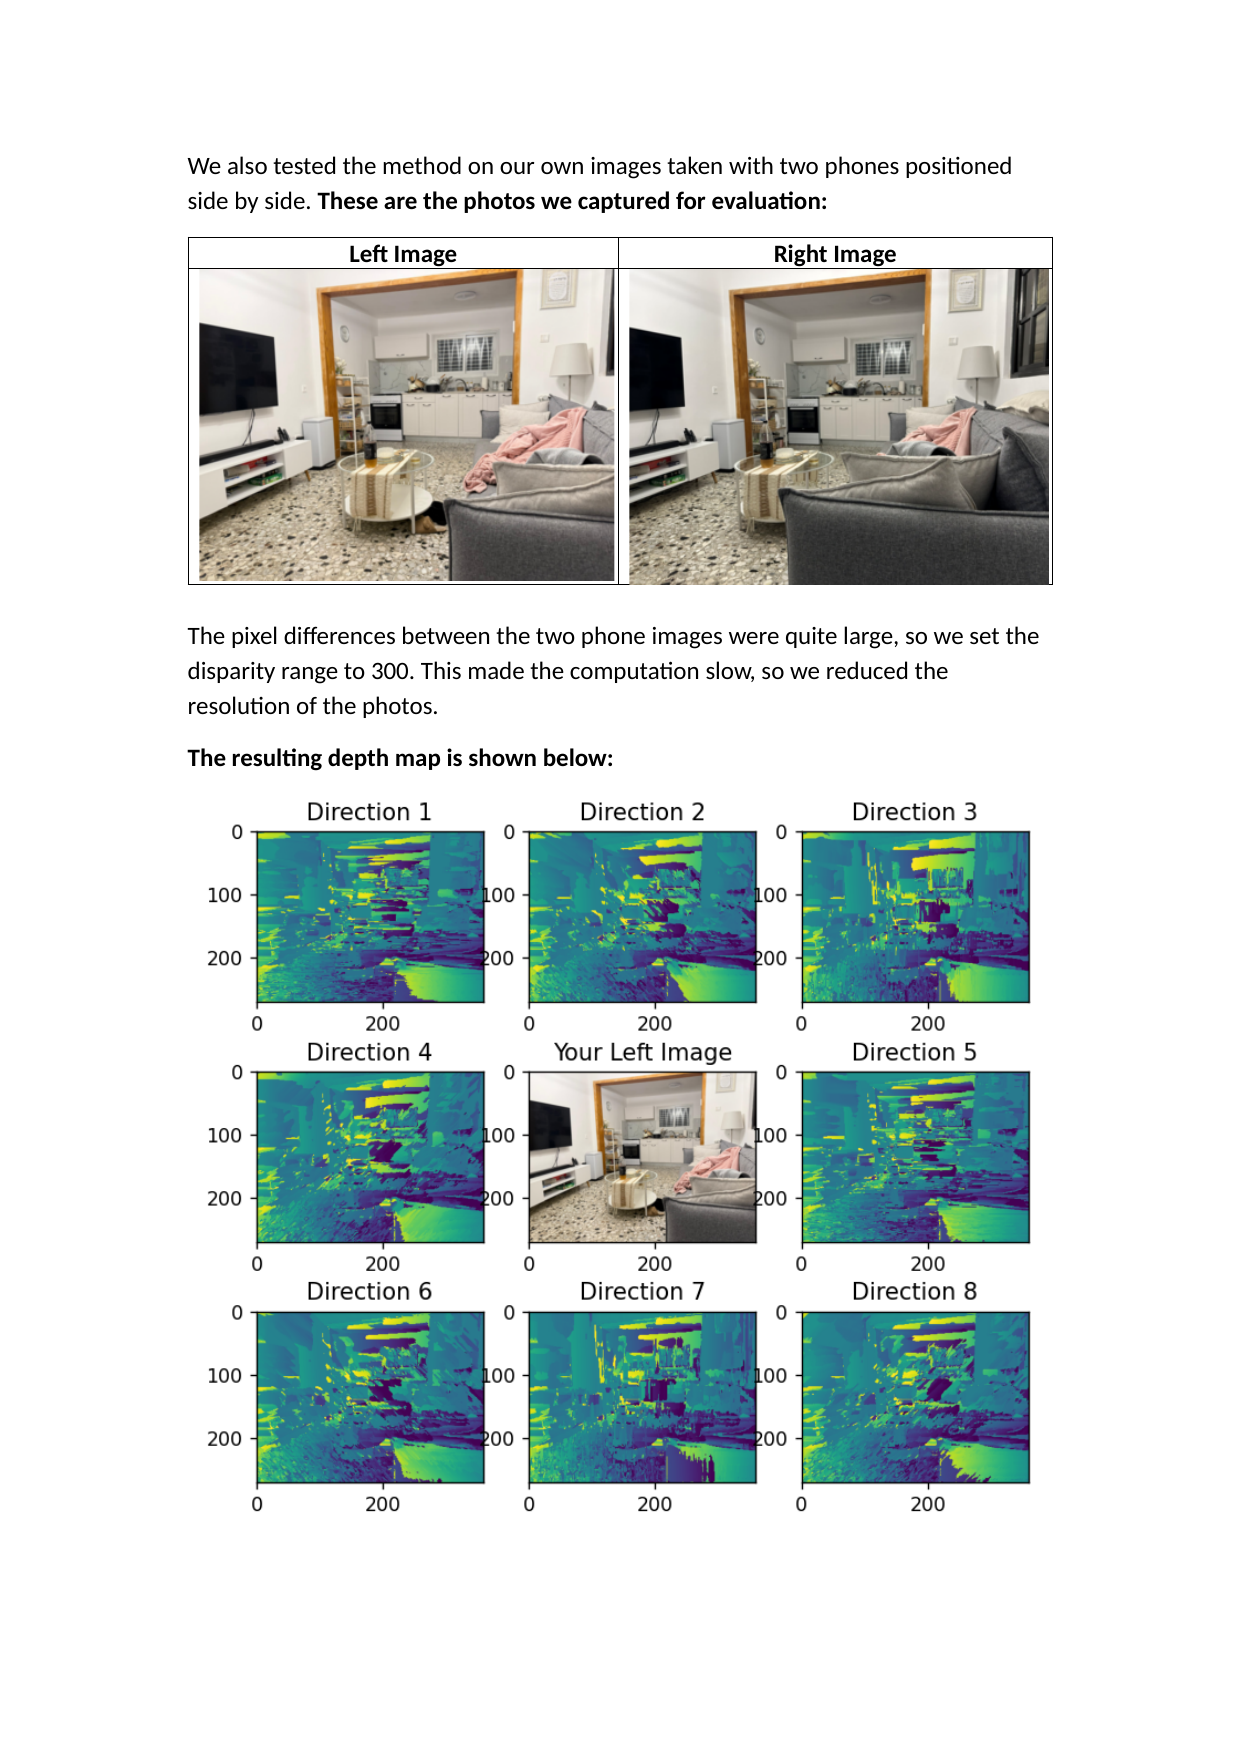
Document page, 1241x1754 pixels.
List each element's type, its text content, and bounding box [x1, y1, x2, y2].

text The pixel differences between the two phone images were quite large, so we set the disparity range to 300. This made the computation slow, so we reduced the resolution of the photos. [187, 585, 1053, 721]
table_header Left Image [189, 238, 618, 268]
picture [187, 776, 1053, 1530]
text We also tested the method on our own images taken with two phones positioned side by side. These are the photos we captured for evaluation: [187, 150, 1053, 216]
picture [199, 269, 615, 581]
table_header Right Image [619, 238, 1052, 268]
picture [629, 269, 1049, 585]
table_cell [189, 269, 618, 584]
table_cell [619, 269, 629, 584]
text The resulting depth map is shown below: [187, 742, 1053, 776]
